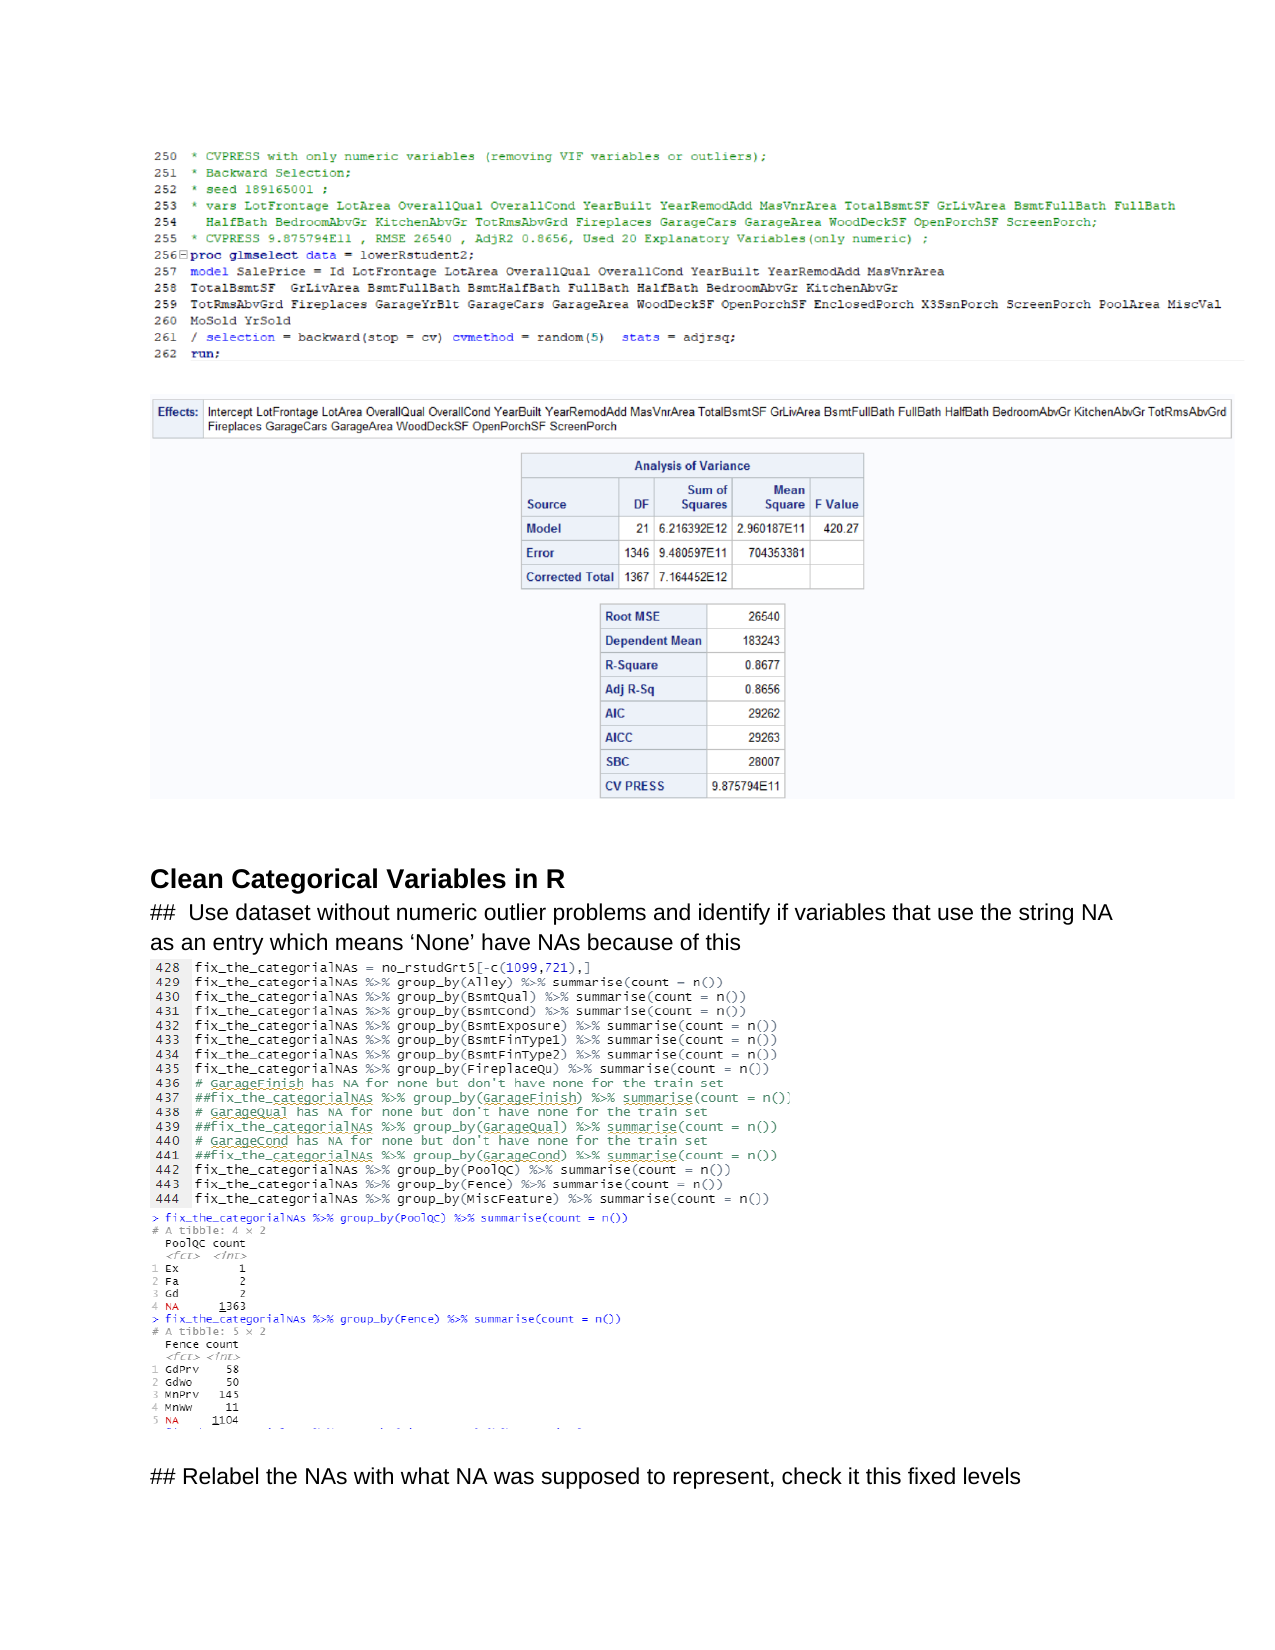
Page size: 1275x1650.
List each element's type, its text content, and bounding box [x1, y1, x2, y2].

picture [150, 394, 1235, 799]
text Clean Categorical Variables in R [150, 863, 1125, 894]
text ## Relabel the NAs with what NA was supposed to represent, check it this fixed levels [150, 1463, 1125, 1489]
picture [150, 1211, 633, 1429]
picture [150, 150, 1245, 361]
picture [150, 959, 790, 1208]
text ## Use dataset without numeric outlier problems and identify if variables that use the string NA as an entry which means ‘None’ have NAs because of this [150, 899, 1125, 956]
